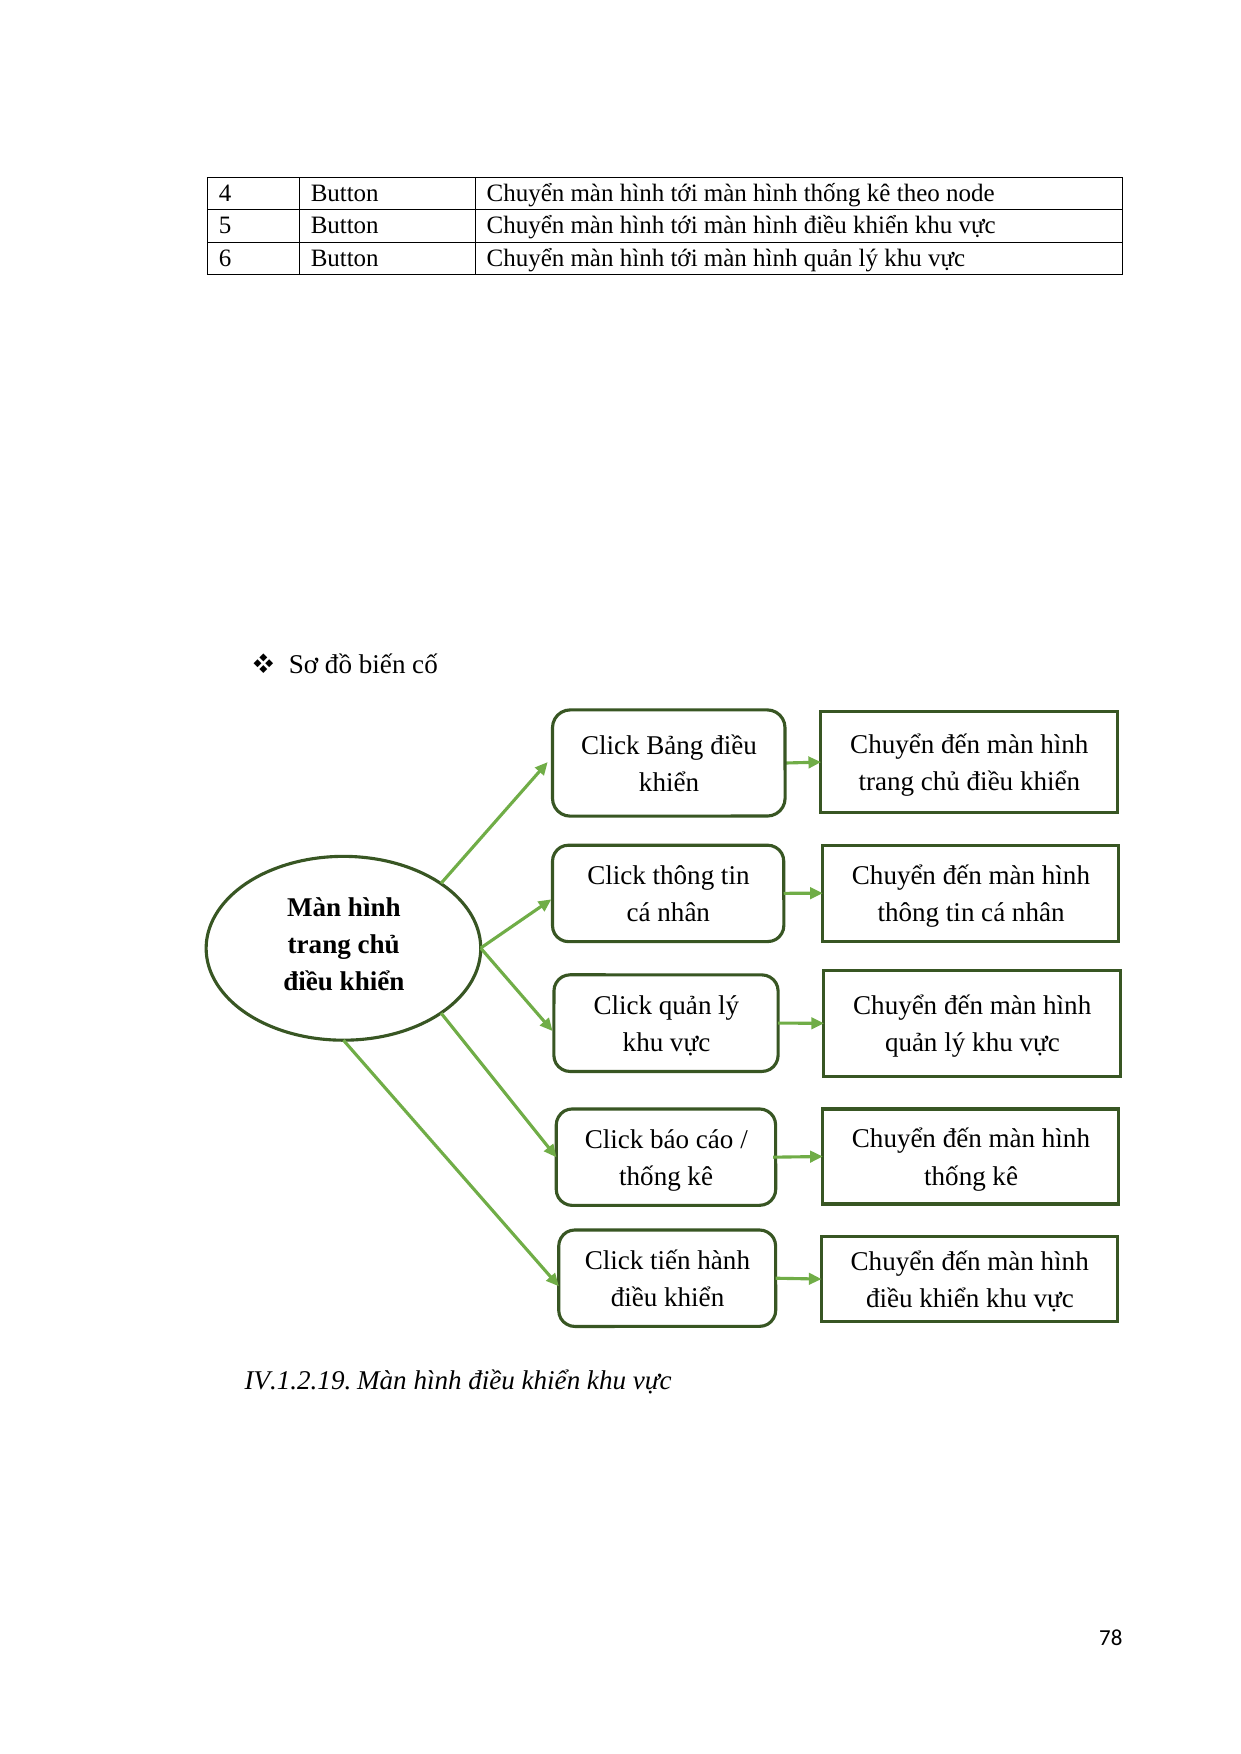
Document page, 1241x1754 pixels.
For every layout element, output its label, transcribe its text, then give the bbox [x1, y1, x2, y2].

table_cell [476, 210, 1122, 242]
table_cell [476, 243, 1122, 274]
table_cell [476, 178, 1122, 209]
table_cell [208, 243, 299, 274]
list Màn hình điều khiển khu vực [244, 1364, 1122, 1396]
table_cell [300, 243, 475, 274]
list Sơ đồ biến cố [251, 648, 1122, 679]
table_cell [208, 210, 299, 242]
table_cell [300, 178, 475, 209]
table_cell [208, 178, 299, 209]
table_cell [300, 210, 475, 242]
